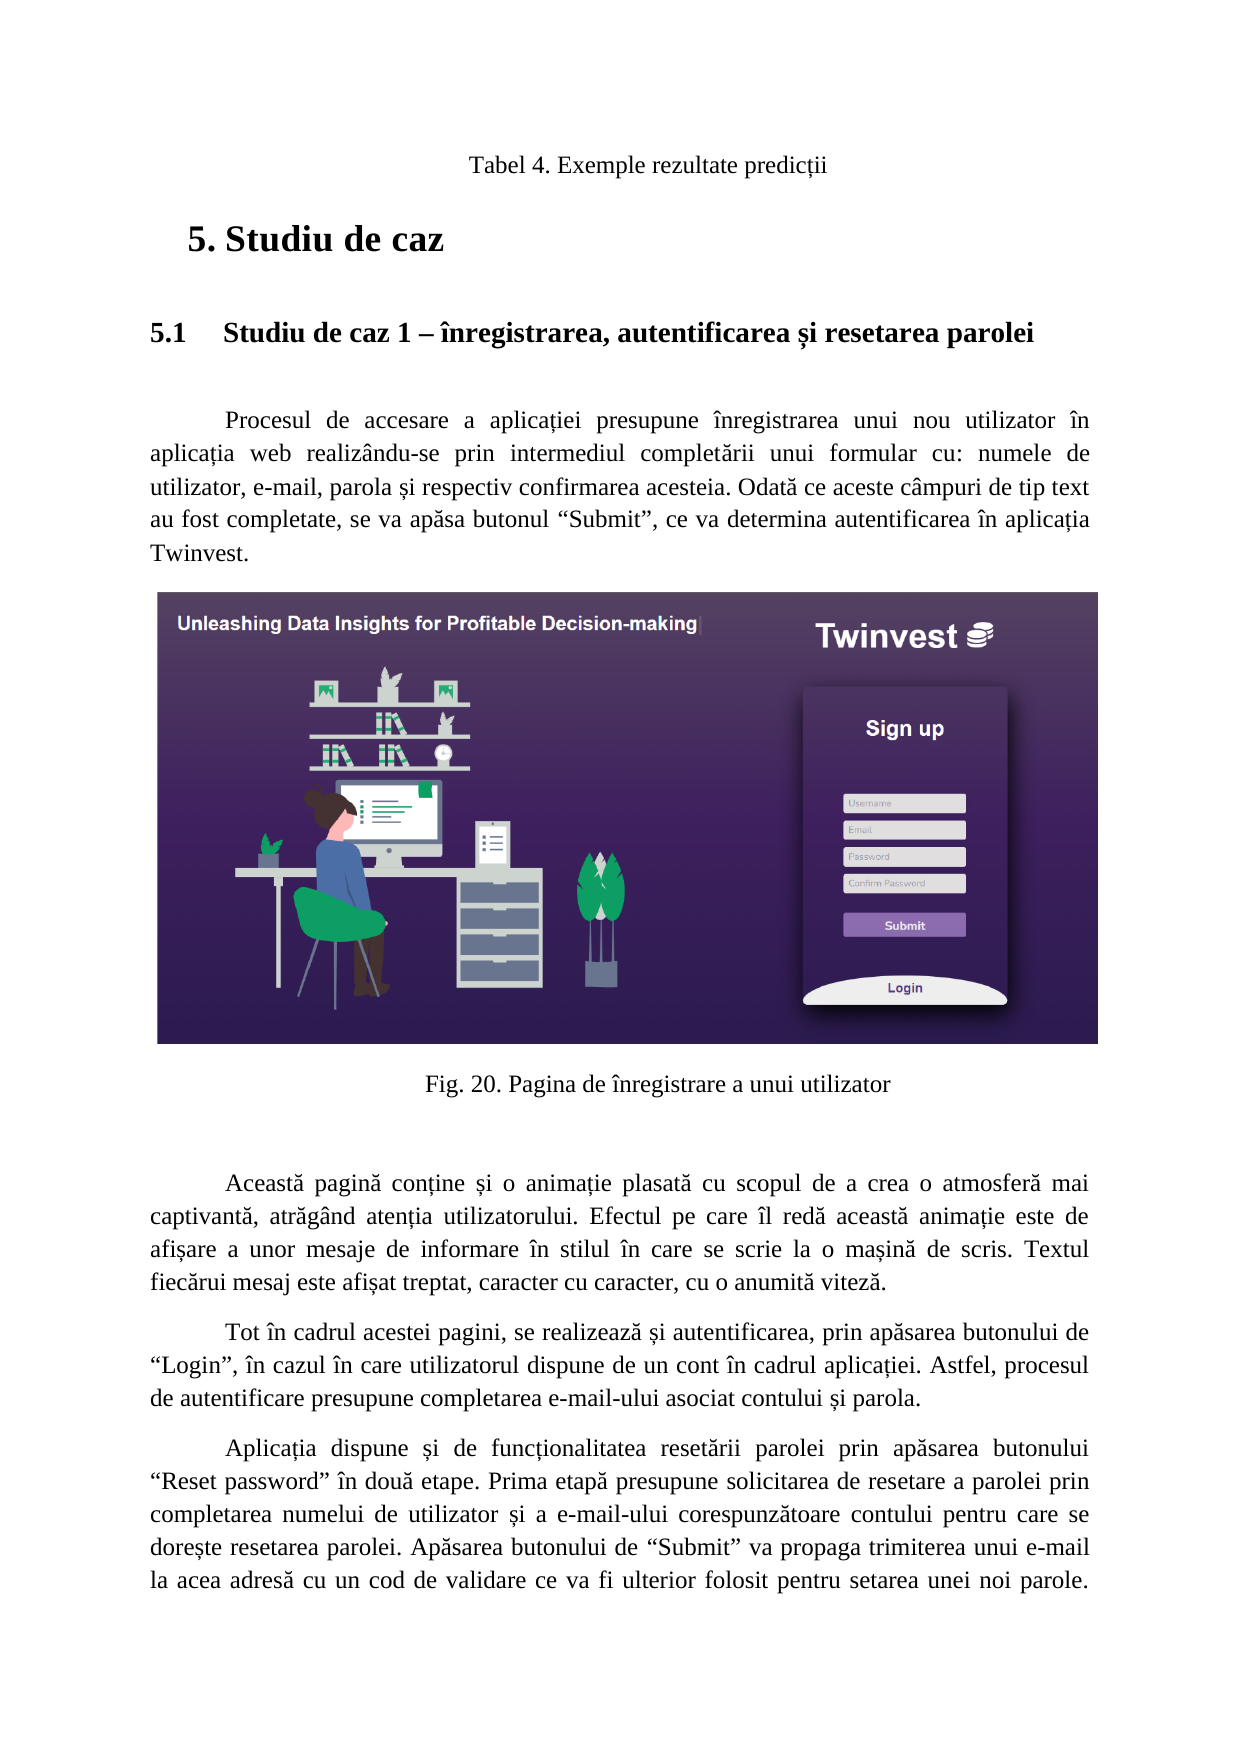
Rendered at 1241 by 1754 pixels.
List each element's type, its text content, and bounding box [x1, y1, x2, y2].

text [150, 1433, 1090, 1594]
subtitle 5.1 Studiu de caz 1 – înregistrarea, autentificarea și resetarea parolei [150, 315, 1090, 349]
picture [157, 592, 1098, 1044]
text Procesul de accesare a aplicației presupune înregistrarea unui nou utilizator în aplicația web realizându-se prin intermediul completării unui formular cu: numele de utilizator, e-mail, parola și respectiv confirmarea acesteia. Odată ce aceste câmpuri de tip text au fost completate, se va apăsa butonul “Submit”, ce va determina autentificarea în aplicația Twinvest. [150, 406, 1090, 566]
text Tabel 4. Exemple rezultate predicții [225, 150, 1090, 179]
text Această pagină conține și o animație plasată cu scopul de a crea o atmosferă mai captivantă, atrăgând atenția utilizatorului. Efectul pe care îl redă această animație este de afișare a unor mesaje de informare în stilul în care se scrie la o mașină de scris. Textul fiecărui mesaj este afișat treptat, caracter cu caracter, cu o anumită viteză. [150, 1168, 1090, 1296]
subtitle Studiu de caz [187, 216, 1090, 259]
text Tot în cadrul acestei pagini, se realizează și autentificarea, prin apăsarea butonului de “Login”, în cazul în care utilizatorul dispune de un cont în cadrul aplicației. Astfel, procesul de autentificare presupune completarea e-mail-ului asociat contului și parola. [150, 1317, 1090, 1412]
